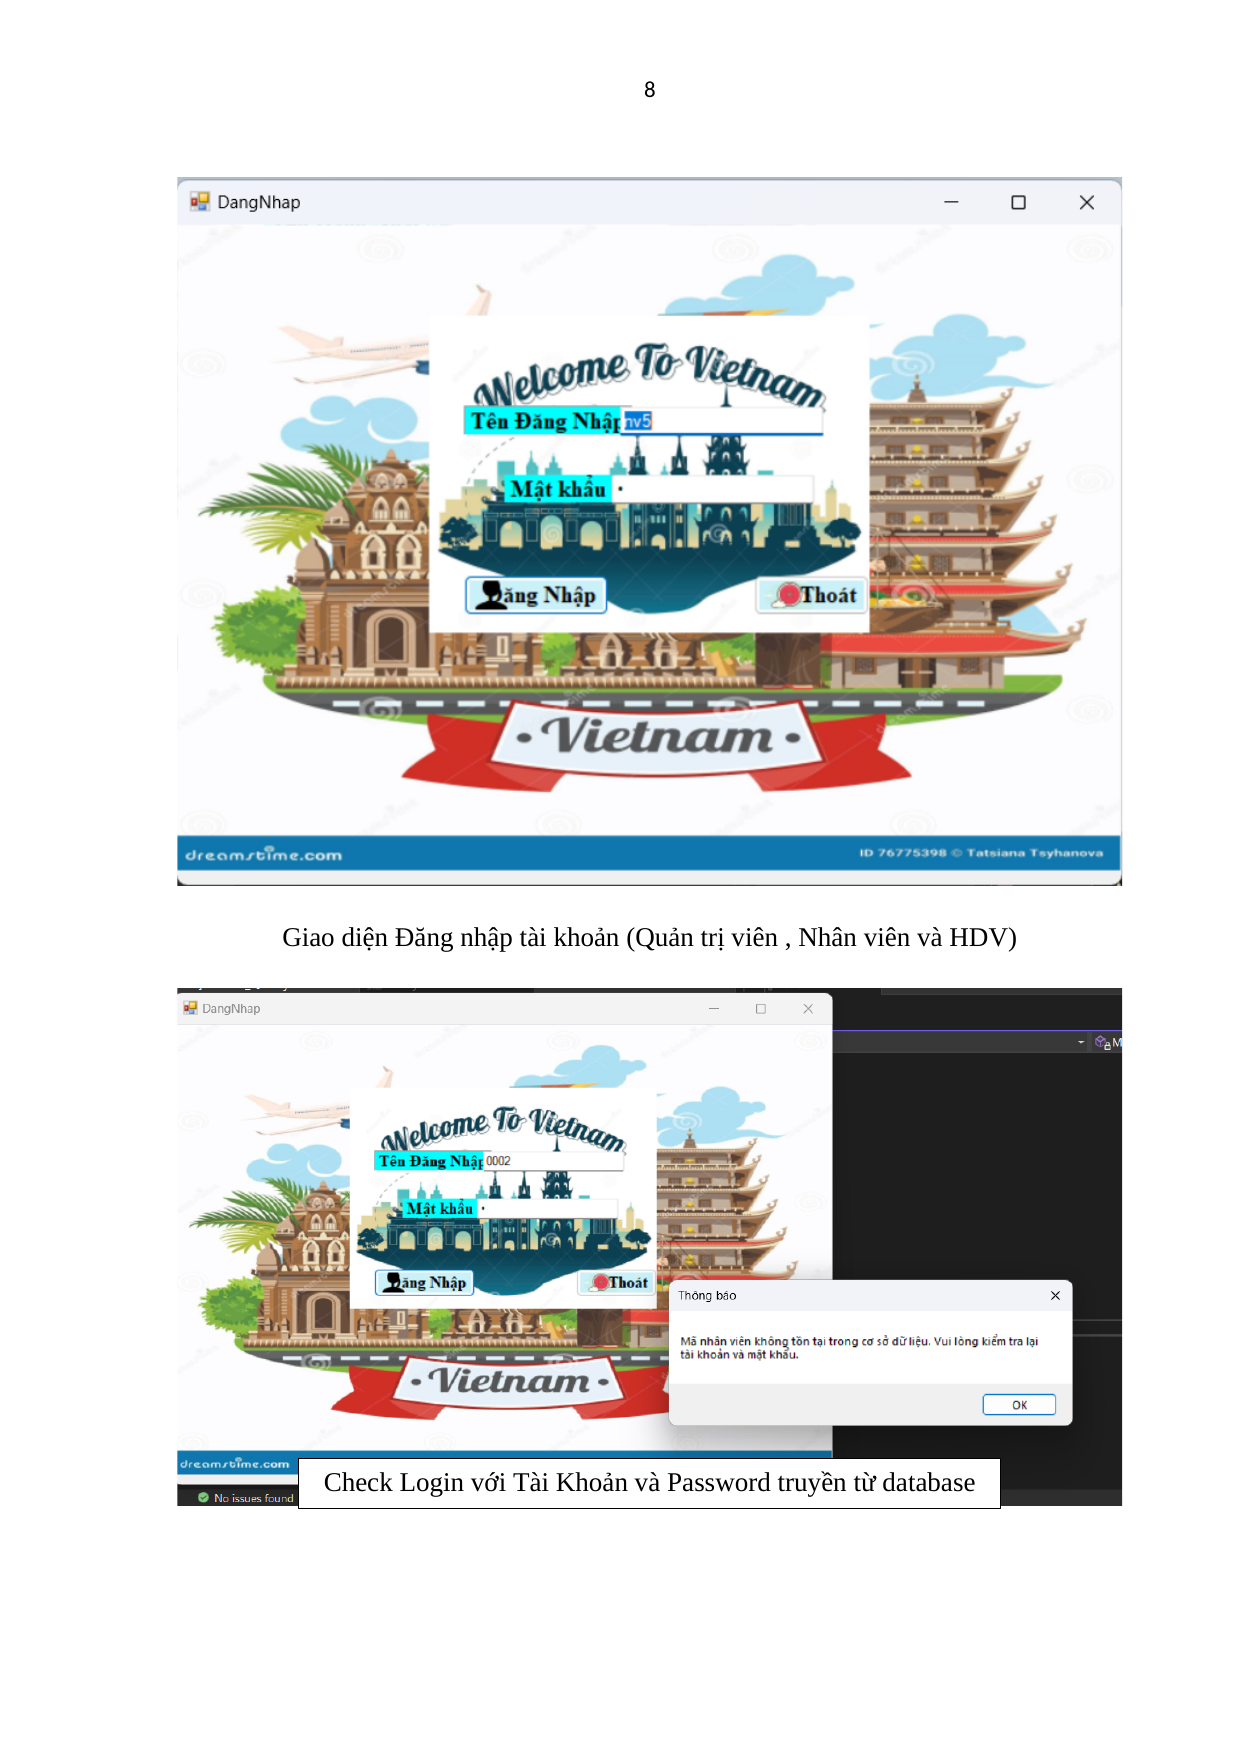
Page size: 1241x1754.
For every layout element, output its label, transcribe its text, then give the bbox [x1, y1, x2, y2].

picture [177, 988, 1123, 1506]
text Giao diện Đăng nhập tài khoản (Quản trị viên , Nhân viên và HDV) [177, 921, 1122, 952]
picture [177, 177, 1123, 886]
